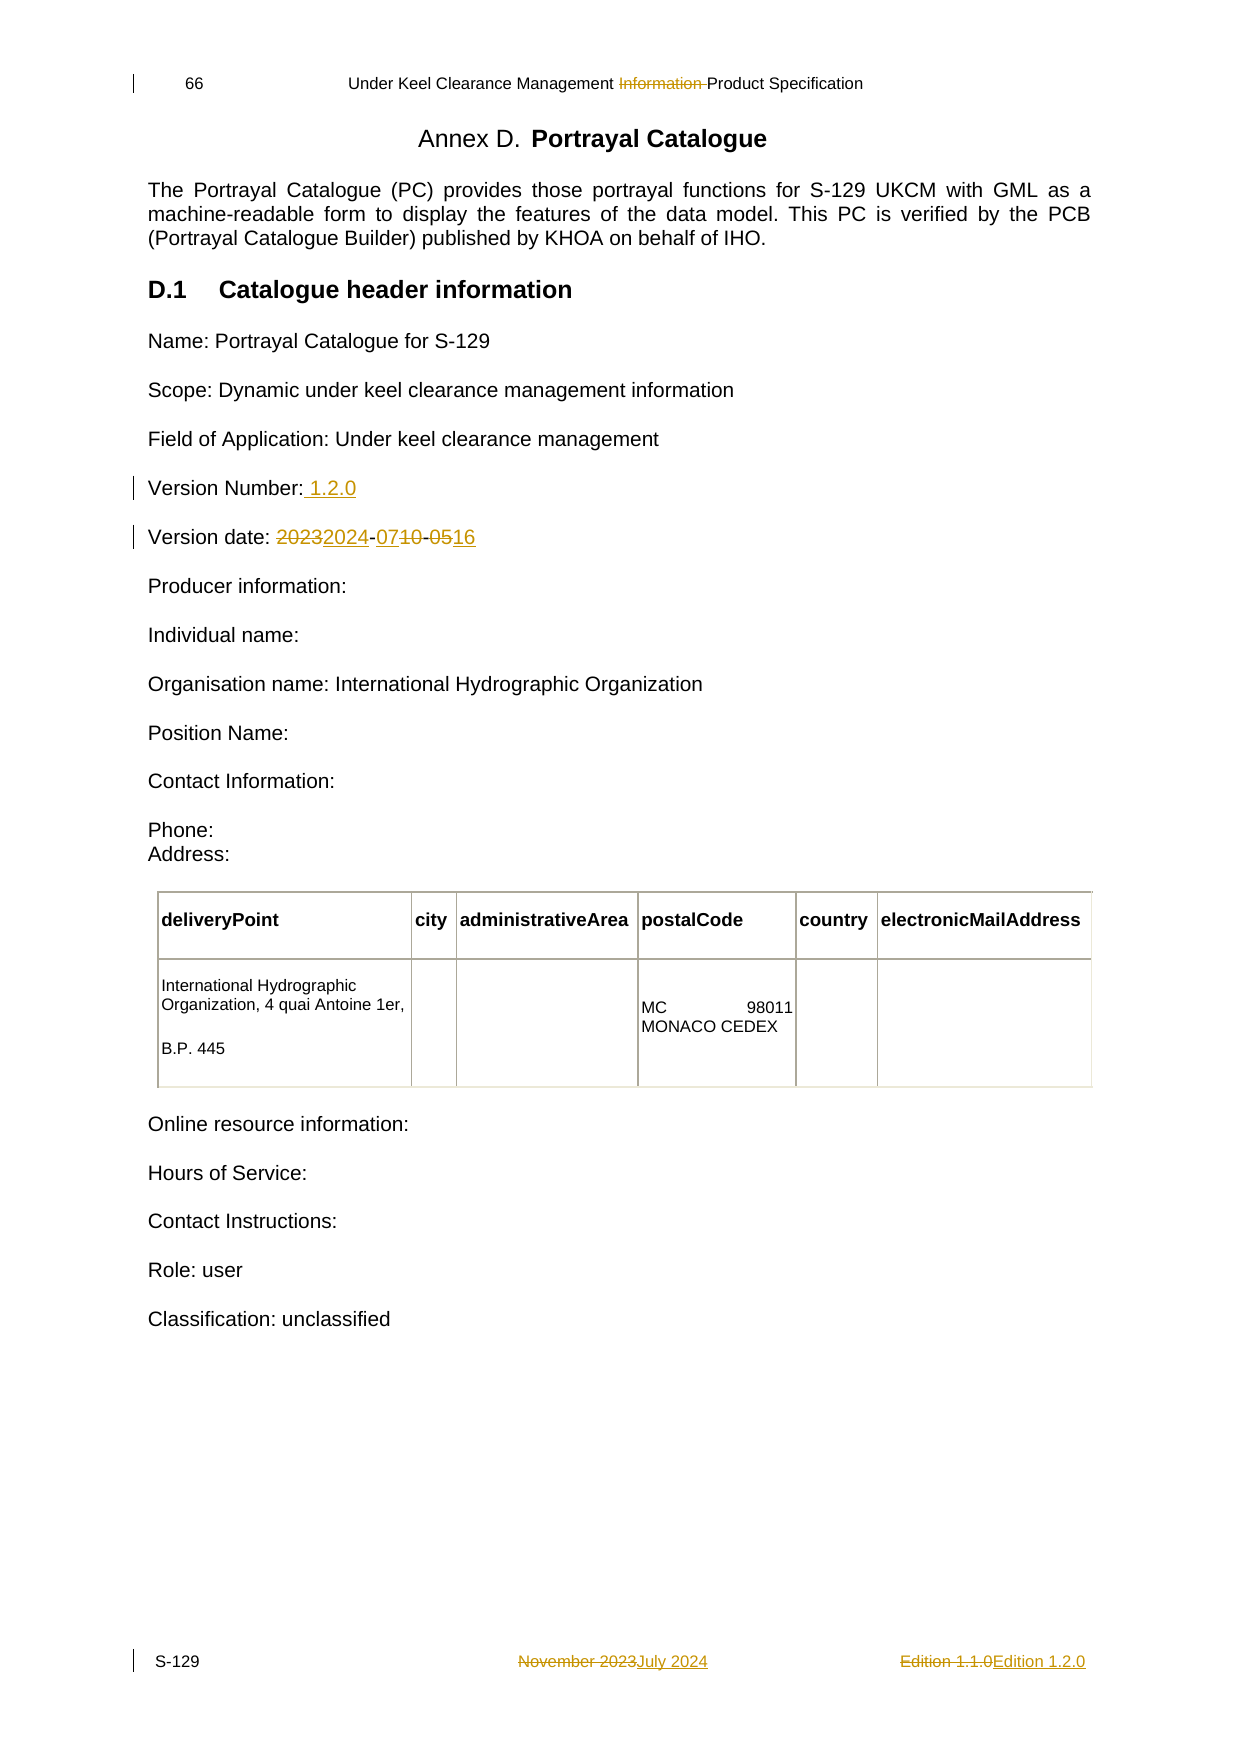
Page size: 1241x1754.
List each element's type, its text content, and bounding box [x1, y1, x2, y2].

text Hours of Service: [148, 1160, 1092, 1184]
text Classification: unclassified [148, 1307, 1092, 1331]
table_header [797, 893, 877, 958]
text Contact Information: [148, 769, 1092, 793]
text Catalogue header information [148, 275, 1092, 304]
text Version Number: [148, 476, 1092, 499]
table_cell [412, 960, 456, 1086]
text Portrayal Catalogue [148, 124, 1092, 153]
text Contact Instructions: [148, 1209, 1092, 1233]
text Online resource information: [148, 1087, 1092, 1135]
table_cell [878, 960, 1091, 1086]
text Position Name: [148, 720, 1092, 744]
text Phone: Address: [148, 818, 1092, 866]
text Producer information: [148, 573, 1092, 597]
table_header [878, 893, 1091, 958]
text Organisation name: International Hydrographic Organization [148, 671, 1092, 695]
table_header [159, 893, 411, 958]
text Role: user [148, 1258, 1092, 1282]
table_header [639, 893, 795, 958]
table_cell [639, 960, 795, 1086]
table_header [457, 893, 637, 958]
text Field of Application: Under keel clearance management [148, 427, 1092, 451]
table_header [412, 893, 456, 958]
text Individual name: [148, 622, 1092, 646]
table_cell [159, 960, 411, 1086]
text The Portrayal Catalogue (PC) provides those portrayal functions for S-129 UKCM with GML as a machine-readable form to display the features of the data model. This PC is verified by the PCB (Portrayal Catalogue Builder) published by KHOA on behalf of IHO. [148, 178, 1092, 250]
text Scope: Dynamic under keel clearance management information [148, 378, 1092, 402]
text Name: Portrayal Catalogue for S-129 [148, 329, 1092, 353]
text Version date: -- [148, 524, 1092, 548]
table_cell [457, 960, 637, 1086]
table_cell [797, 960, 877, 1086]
